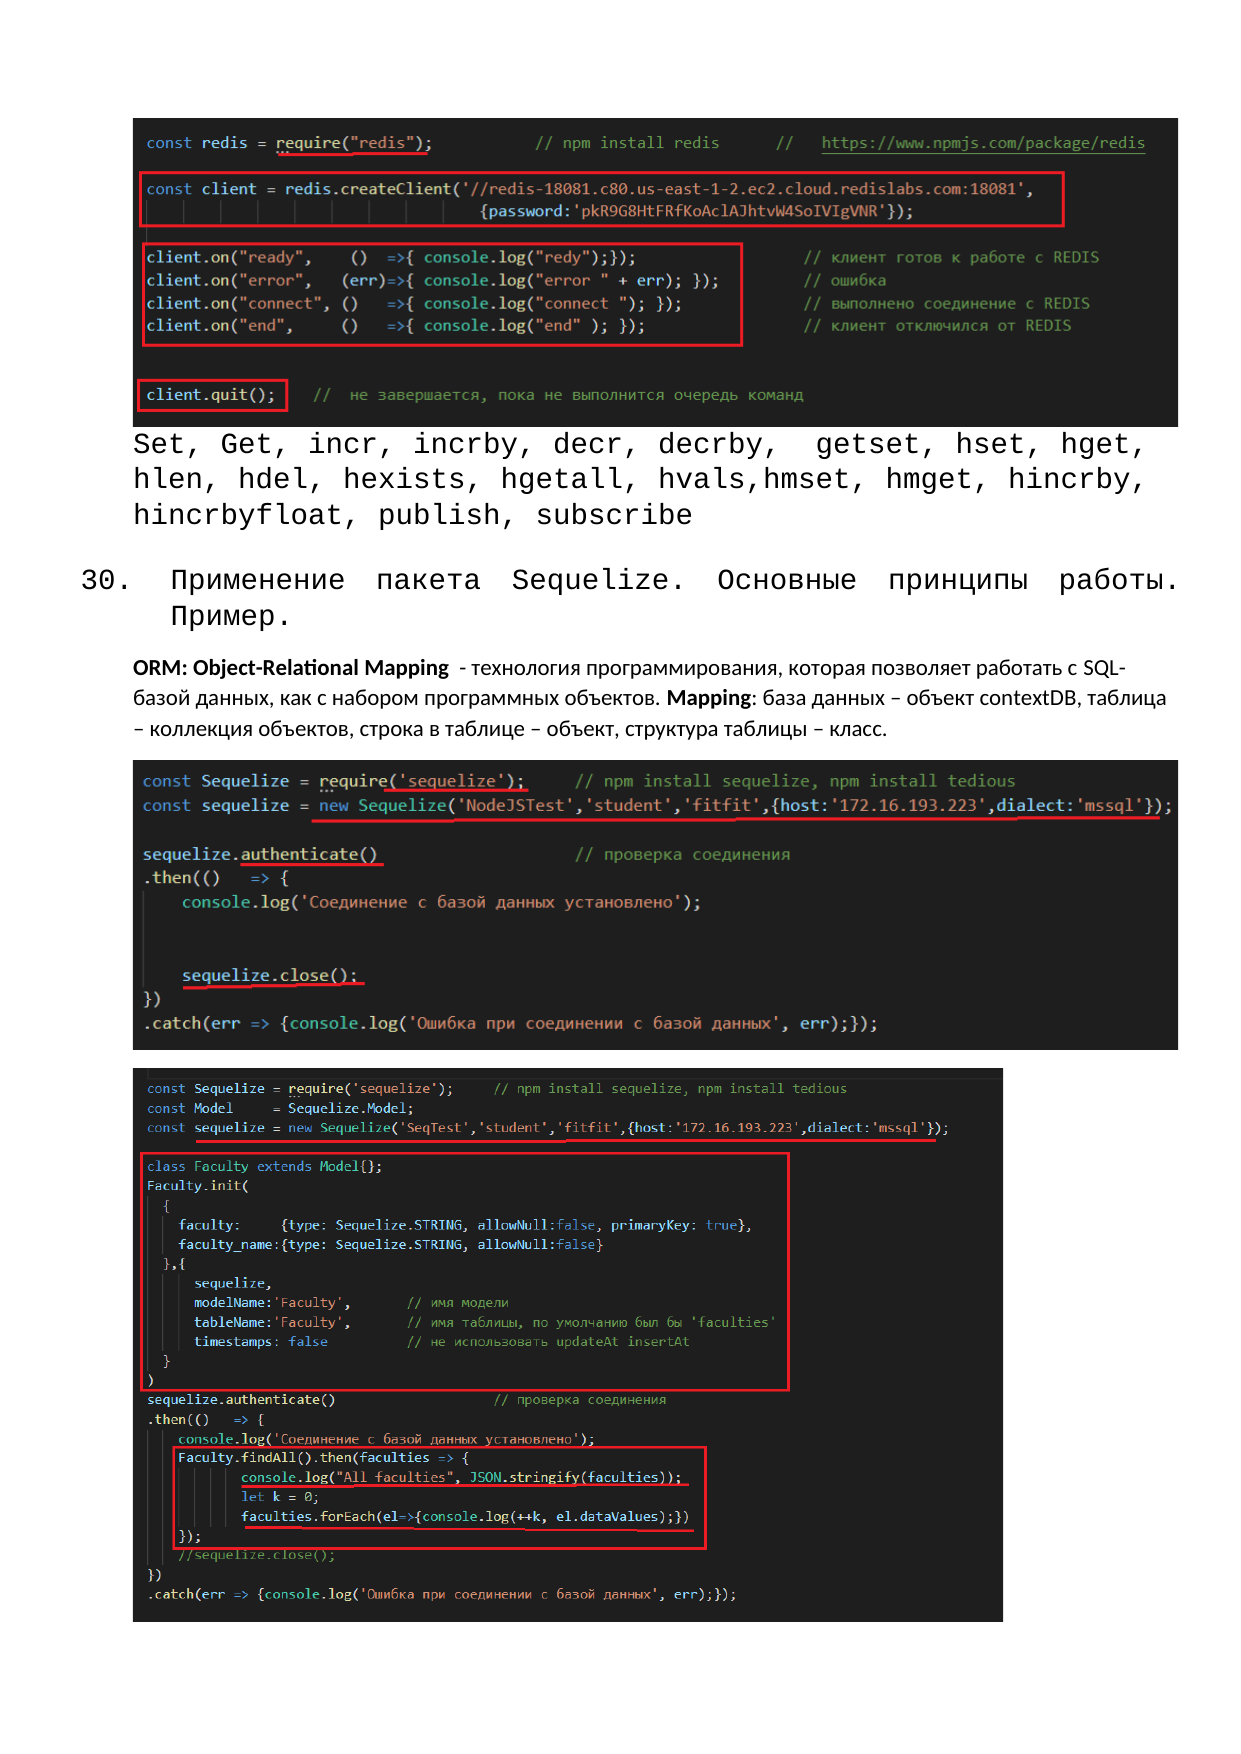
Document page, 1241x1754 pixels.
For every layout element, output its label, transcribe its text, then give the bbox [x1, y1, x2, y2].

list Применение пакета Sequelize. Основные принципы работы. Пример. [133, 565, 1181, 634]
picture [132, 1068, 1004, 1622]
picture [132, 760, 1179, 1050]
text ORM: Object-Relational Mapping - технология программирования, которая позволяет работать с SQL-базой данных, как с набором программных объектов. Mapping: база данных – объект contextDB, таблица – коллекция объектов, строка в таблице – объект, структура таблицы – класс. [133, 653, 1181, 742]
picture [132, 118, 1179, 427]
